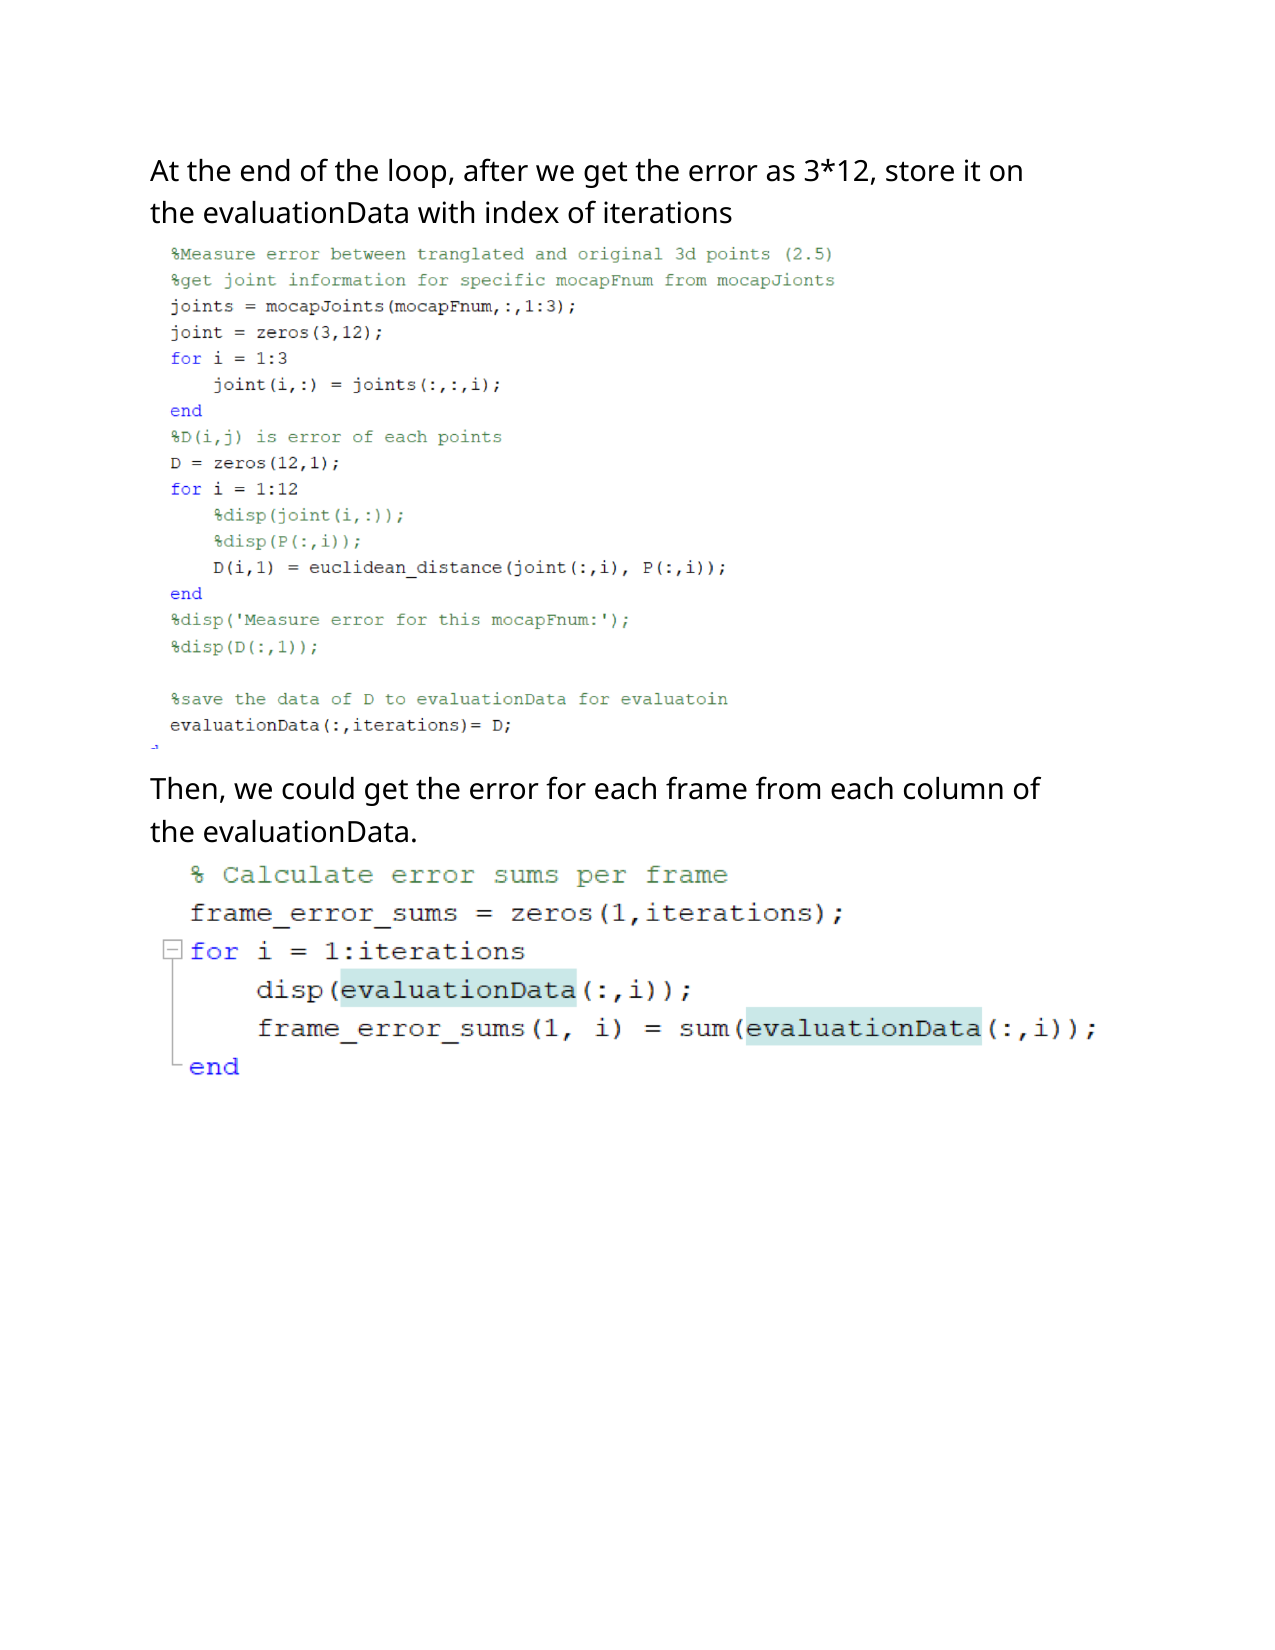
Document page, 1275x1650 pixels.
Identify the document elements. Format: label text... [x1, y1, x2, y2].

text Then, we could get the error for each frame from each column of the evaluationData. [150, 768, 1050, 853]
picture [150, 853, 1125, 1085]
picture [150, 235, 879, 749]
